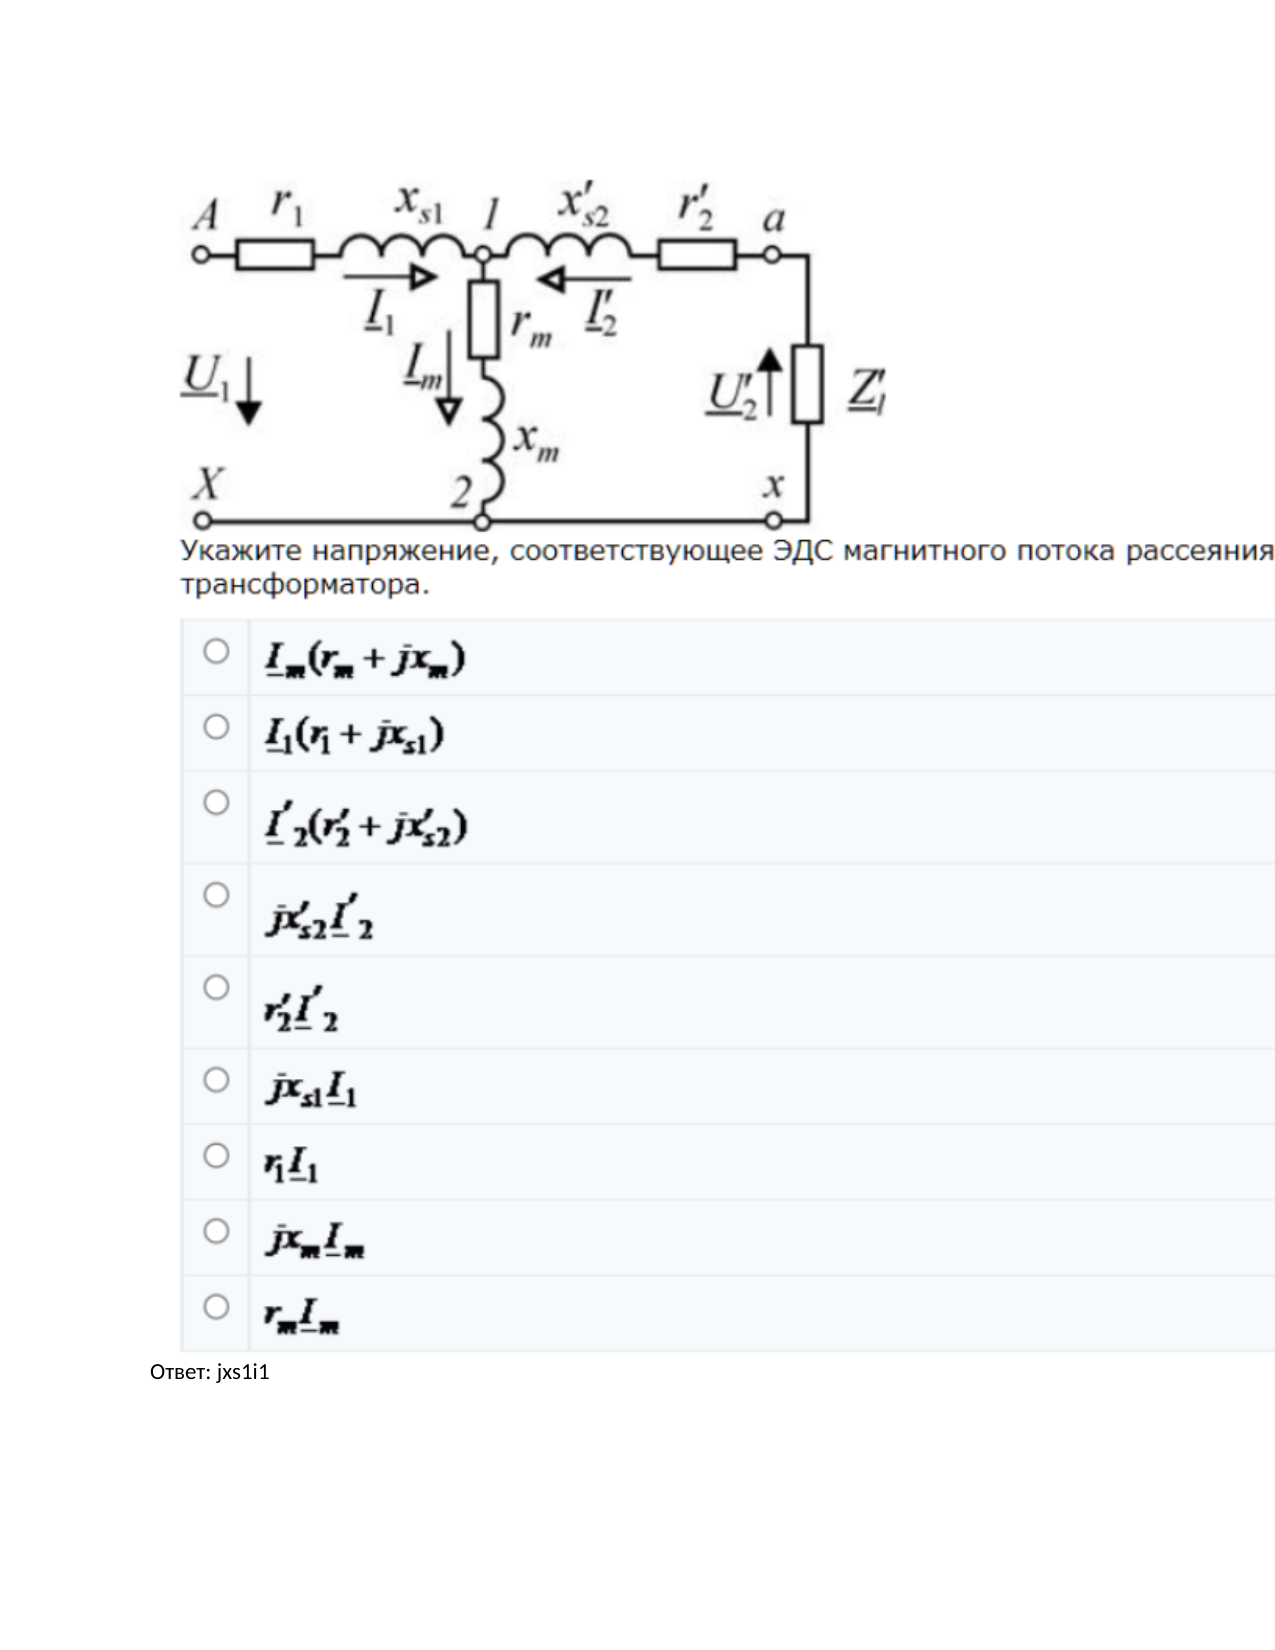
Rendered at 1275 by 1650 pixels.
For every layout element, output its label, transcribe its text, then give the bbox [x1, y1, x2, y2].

text Ответ: jxs1i1 [150, 1355, 1125, 1385]
picture [150, 150, 1275, 1355]
